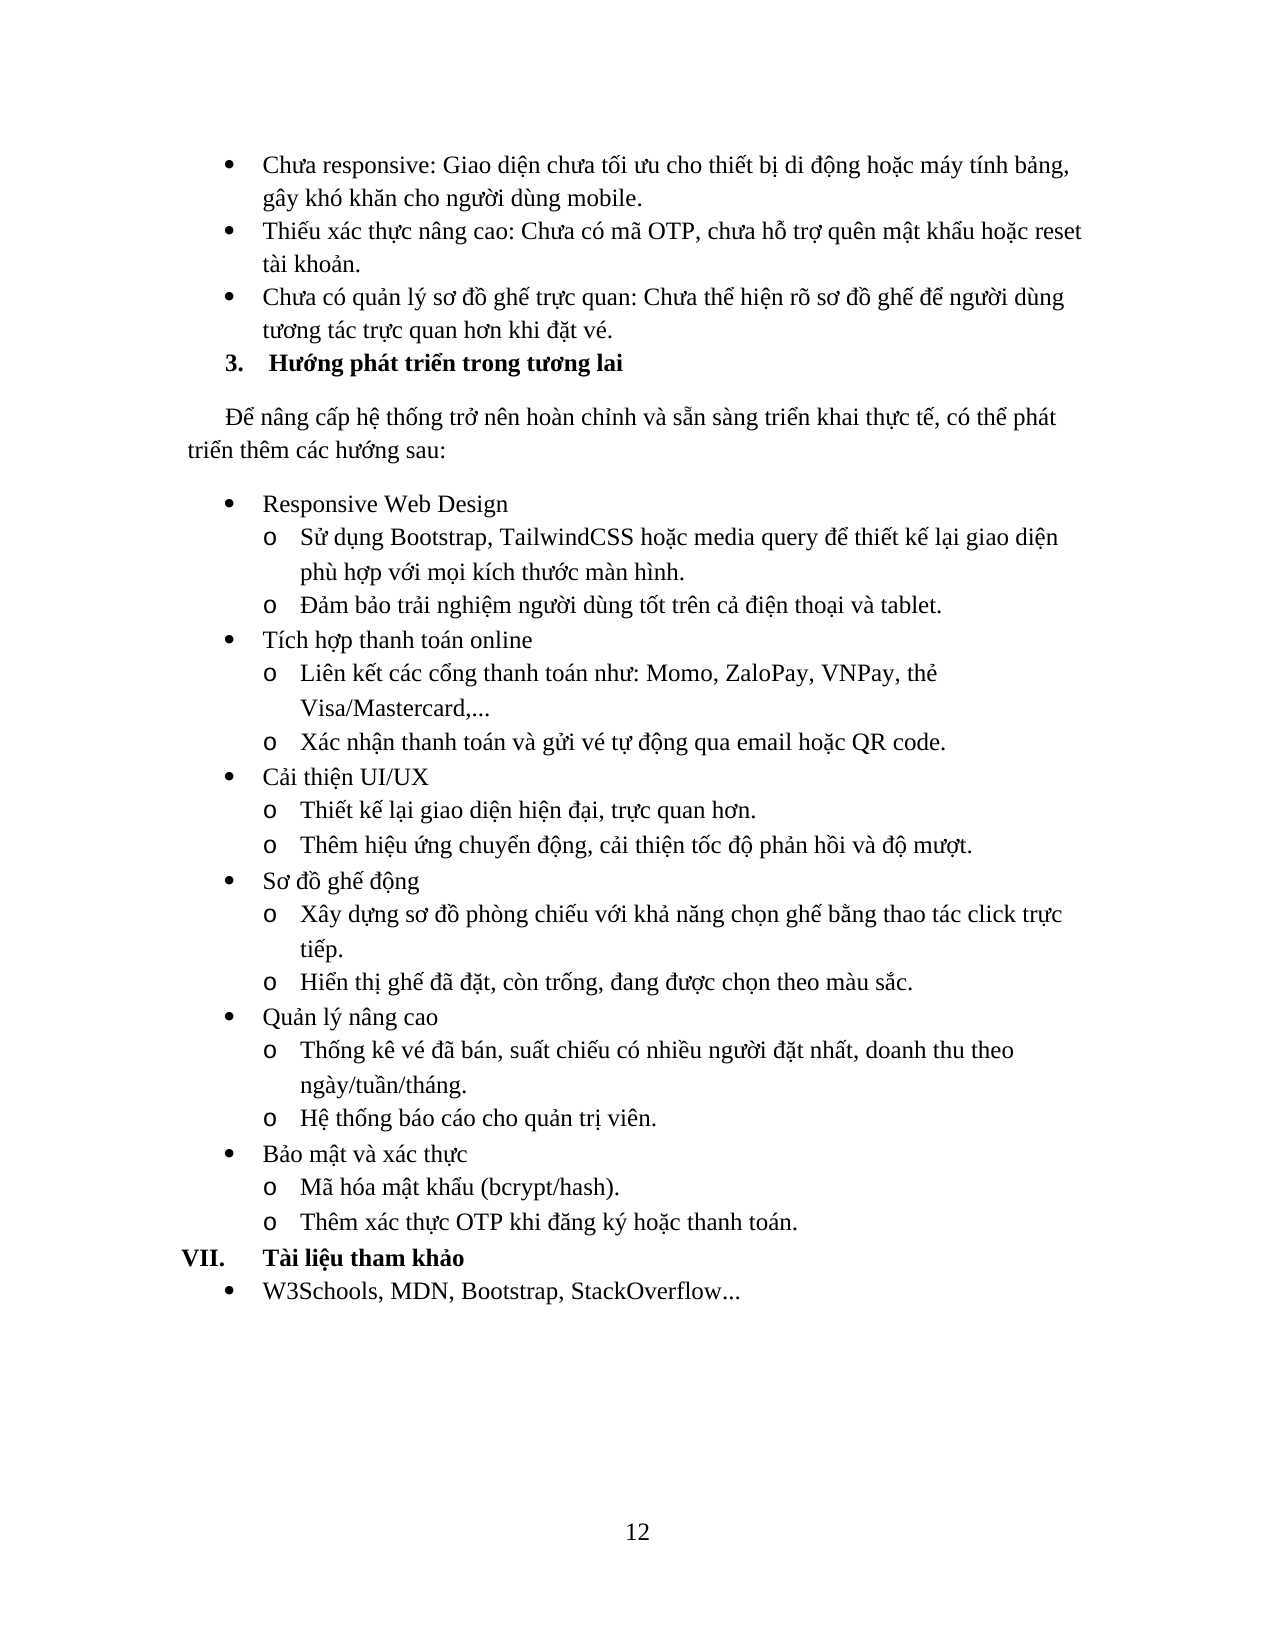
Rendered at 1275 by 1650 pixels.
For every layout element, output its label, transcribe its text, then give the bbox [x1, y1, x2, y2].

list W3Schools, MDN, Bootstrap, StackOverflow... [225, 1276, 1087, 1304]
list Thêm hiệu ứng chuyển động, cải thiện tốc độ phản hồi và độ mượt. [262, 830, 1087, 861]
list Chưa responsive: Giao diện chưa tối ưu cho thiết bị di động hoặc máy tính bảng, gây khó khăn cho người dùng mobile. [225, 150, 1087, 212]
list Đảm bảo trải nghiệm người dùng tốt trên cả điện thoại và tablet. [262, 590, 1087, 621]
list Responsive Web Design [225, 489, 1087, 518]
list Bảo mật và xác thực [225, 1139, 1087, 1168]
list Thiếu xác thực nâng cao: Chưa có mã OTP, chưa hỗ trợ quên mật khẩu hoặc reset tài khoản. [225, 216, 1087, 278]
list Hướng phát triển trong tương lai [225, 348, 1087, 377]
list Mã hóa mật khẩu (bcrypt/hash). [262, 1172, 1087, 1203]
list Tài liệu tham khảo [225, 1243, 1087, 1272]
list Thiết kế lại giao diện hiện đại, trực quan hơn. [262, 795, 1087, 826]
list Thêm xác thực OTP khi đăng ký hoặc thanh toán. [262, 1207, 1087, 1238]
list Hiển thị ghế đã đặt, còn trống, đang được chọn theo màu sắc. [262, 967, 1087, 998]
list Sơ đồ ghế động [225, 866, 1087, 894]
list Liên kết các cổng thanh toán như: Momo, ZaloPay, VNPay, thẻ Visa/Mastercard,... [262, 658, 1087, 722]
list Xây dựng sơ đồ phòng chiếu với khả năng chọn ghế bằng thao tác click trực tiếp. [262, 899, 1087, 963]
text Để nâng cấp hệ thống trở nên hoàn chỉnh và sẵn sàng triển khai thực tế, có thể phát triển thêm các hướng sau: [187, 402, 1087, 464]
list Chưa có quản lý sơ đồ ghế trực quan: Chưa thể hiện rõ sơ đồ ghế để người dùng tương tác trực quan hơn khi đặt vé. [225, 282, 1087, 344]
list Hệ thống báo cáo cho quản trị viên. [262, 1103, 1087, 1134]
list Quản lý nâng cao [225, 1002, 1087, 1031]
list Xác nhận thanh toán và gửi vé tự động qua email hoặc QR code. [262, 727, 1087, 757]
list Tích hợp thanh toán online [225, 625, 1087, 654]
list Sử dụng Bootstrap, TailwindCSS hoặc media query để thiết kế lại giao diện phù hợp với mọi kích thước màn hình. [262, 522, 1087, 586]
list Cải thiện UI/UX [225, 762, 1087, 791]
list Thống kê vé đã bán, suất chiếu có nhiều người đặt nhất, doanh thu theo ngày/tuần/tháng. [262, 1035, 1087, 1099]
